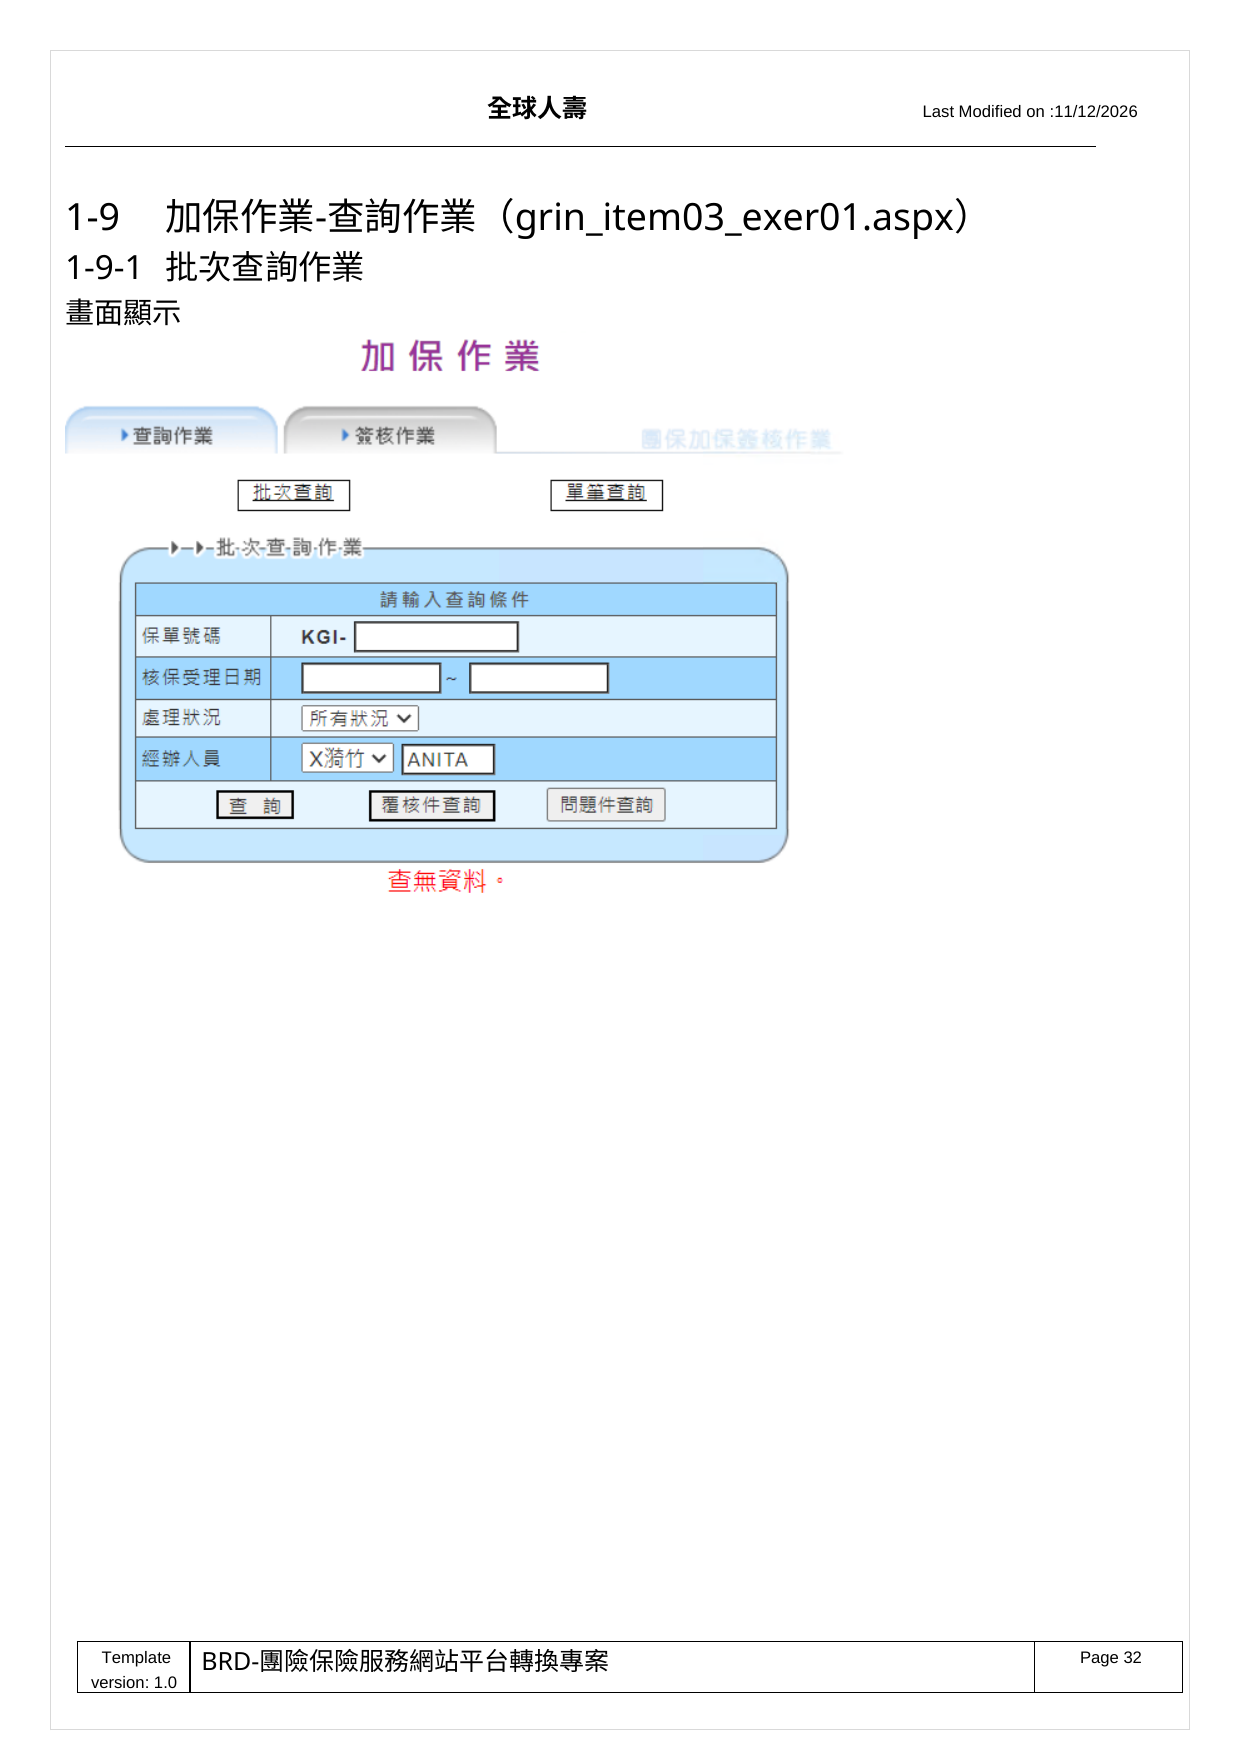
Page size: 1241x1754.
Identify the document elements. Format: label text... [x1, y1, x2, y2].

picture [65, 331, 850, 903]
subtitle 畫面顯示 [65, 289, 1137, 332]
subtitle 批次查詢作業 [65, 241, 1137, 289]
subtitle 加保作業-查詢作業（grin_item03_exer01.aspx） [65, 186, 1137, 241]
